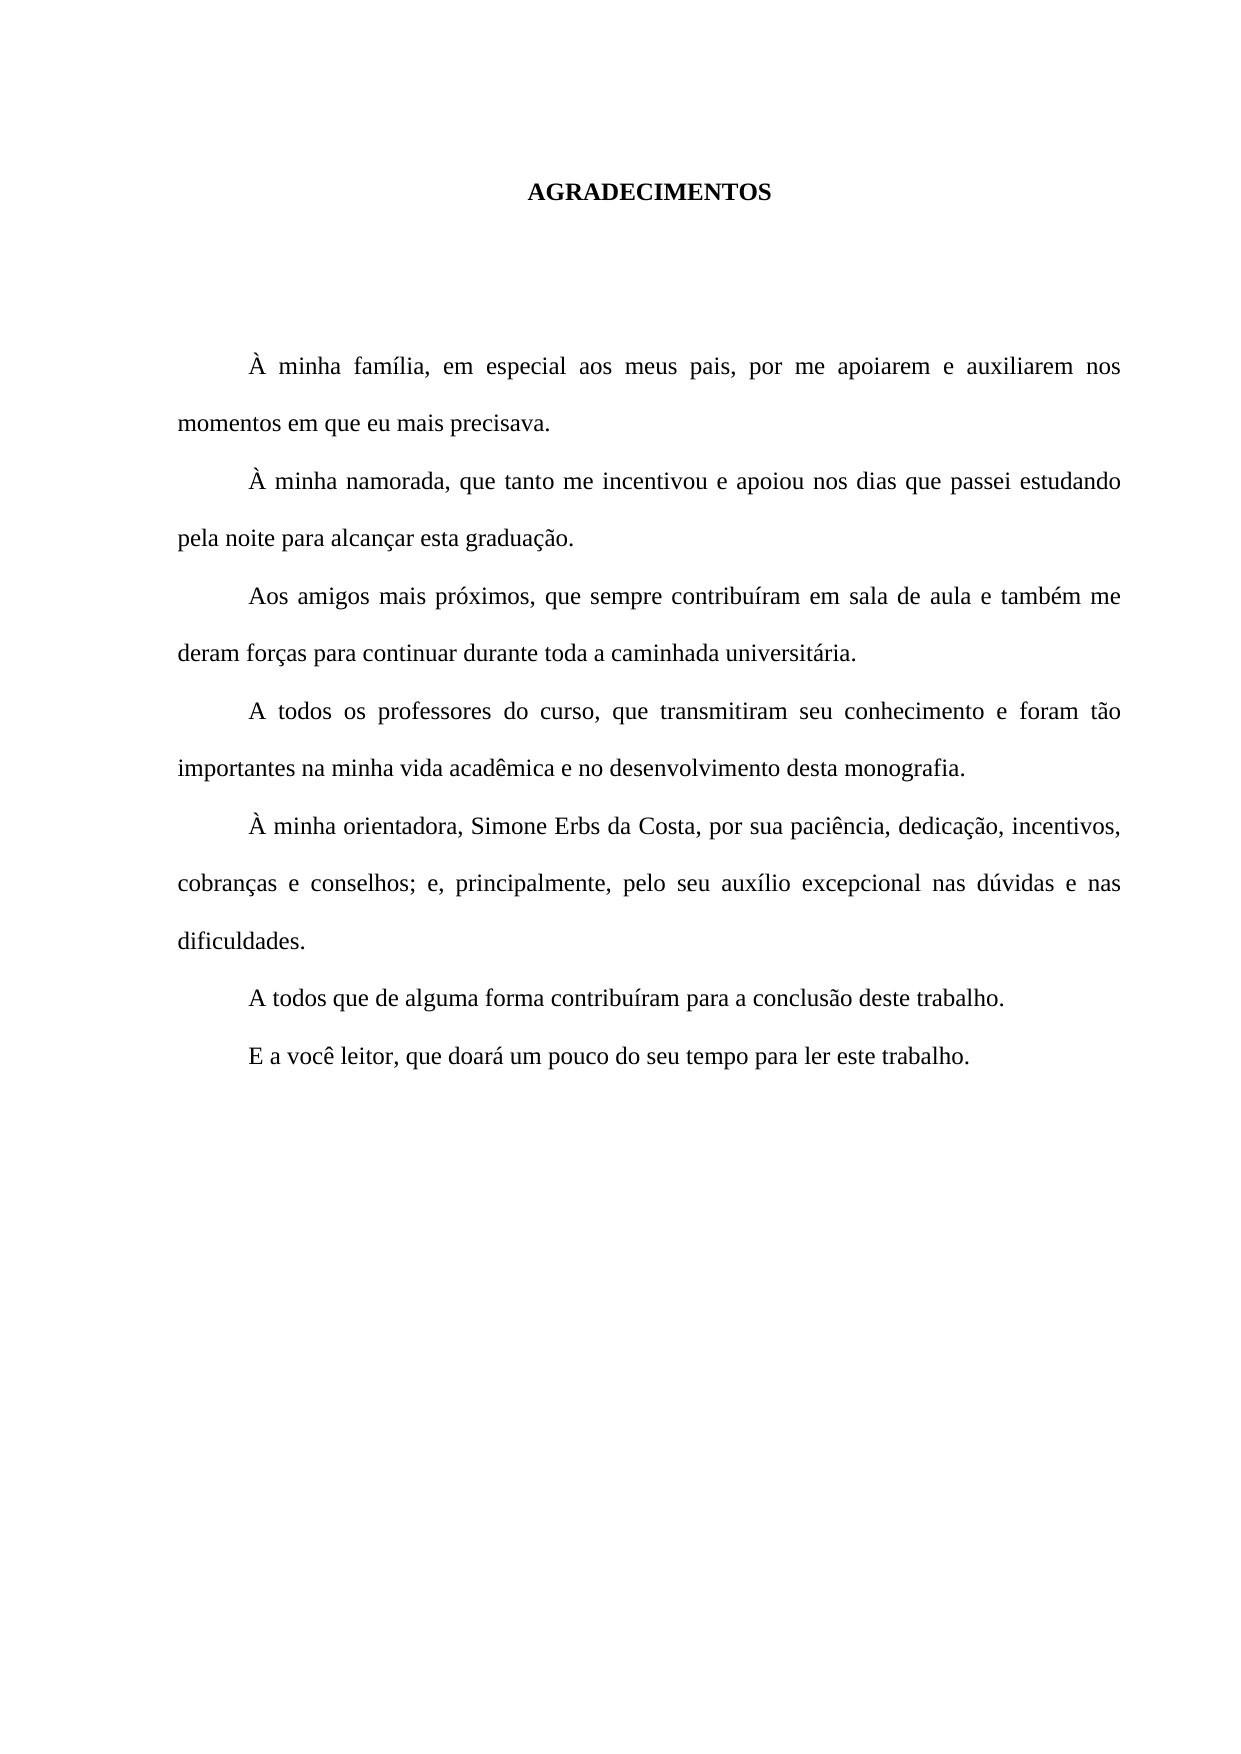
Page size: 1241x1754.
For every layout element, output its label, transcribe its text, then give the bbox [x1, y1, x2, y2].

text À minha namorada, que tanto me incentivou e apoiou nos dias que passei estudando pela noite para alcançar esta graduação. [177, 466, 1122, 552]
text A todos que de alguma forma contribuíram para a conclusão deste trabalho. [177, 983, 1122, 1012]
text À minha família, em especial aos meus pais, por me apoiarem e auxiliarem nos momentos em que eu mais precisava. [177, 351, 1122, 437]
text À minha orientadora, Simone Erbs da Costa, por sua paciência, dedicação, incentivos, cobranças e conselhos; e, principalmente, pelo seu auxílio excepcional nas dúvidas e nas dificuldades. [177, 811, 1122, 955]
text AGRADECIMENTOS [177, 177, 1122, 206]
text E a você leitor, que doará um pouco do seu tempo para ler este trabalho. [177, 1041, 1122, 1070]
text A todos os professores do curso, que transmitiram seu conhecimento e foram tão importantes na minha vida acadêmica е no desenvolvimento desta monografia. [177, 696, 1122, 782]
text Aos amigos mais próximos, que sempre contribuíram em sala de aula e também me deram forças para continuar durante toda a caminhada universitária. [177, 581, 1122, 667]
